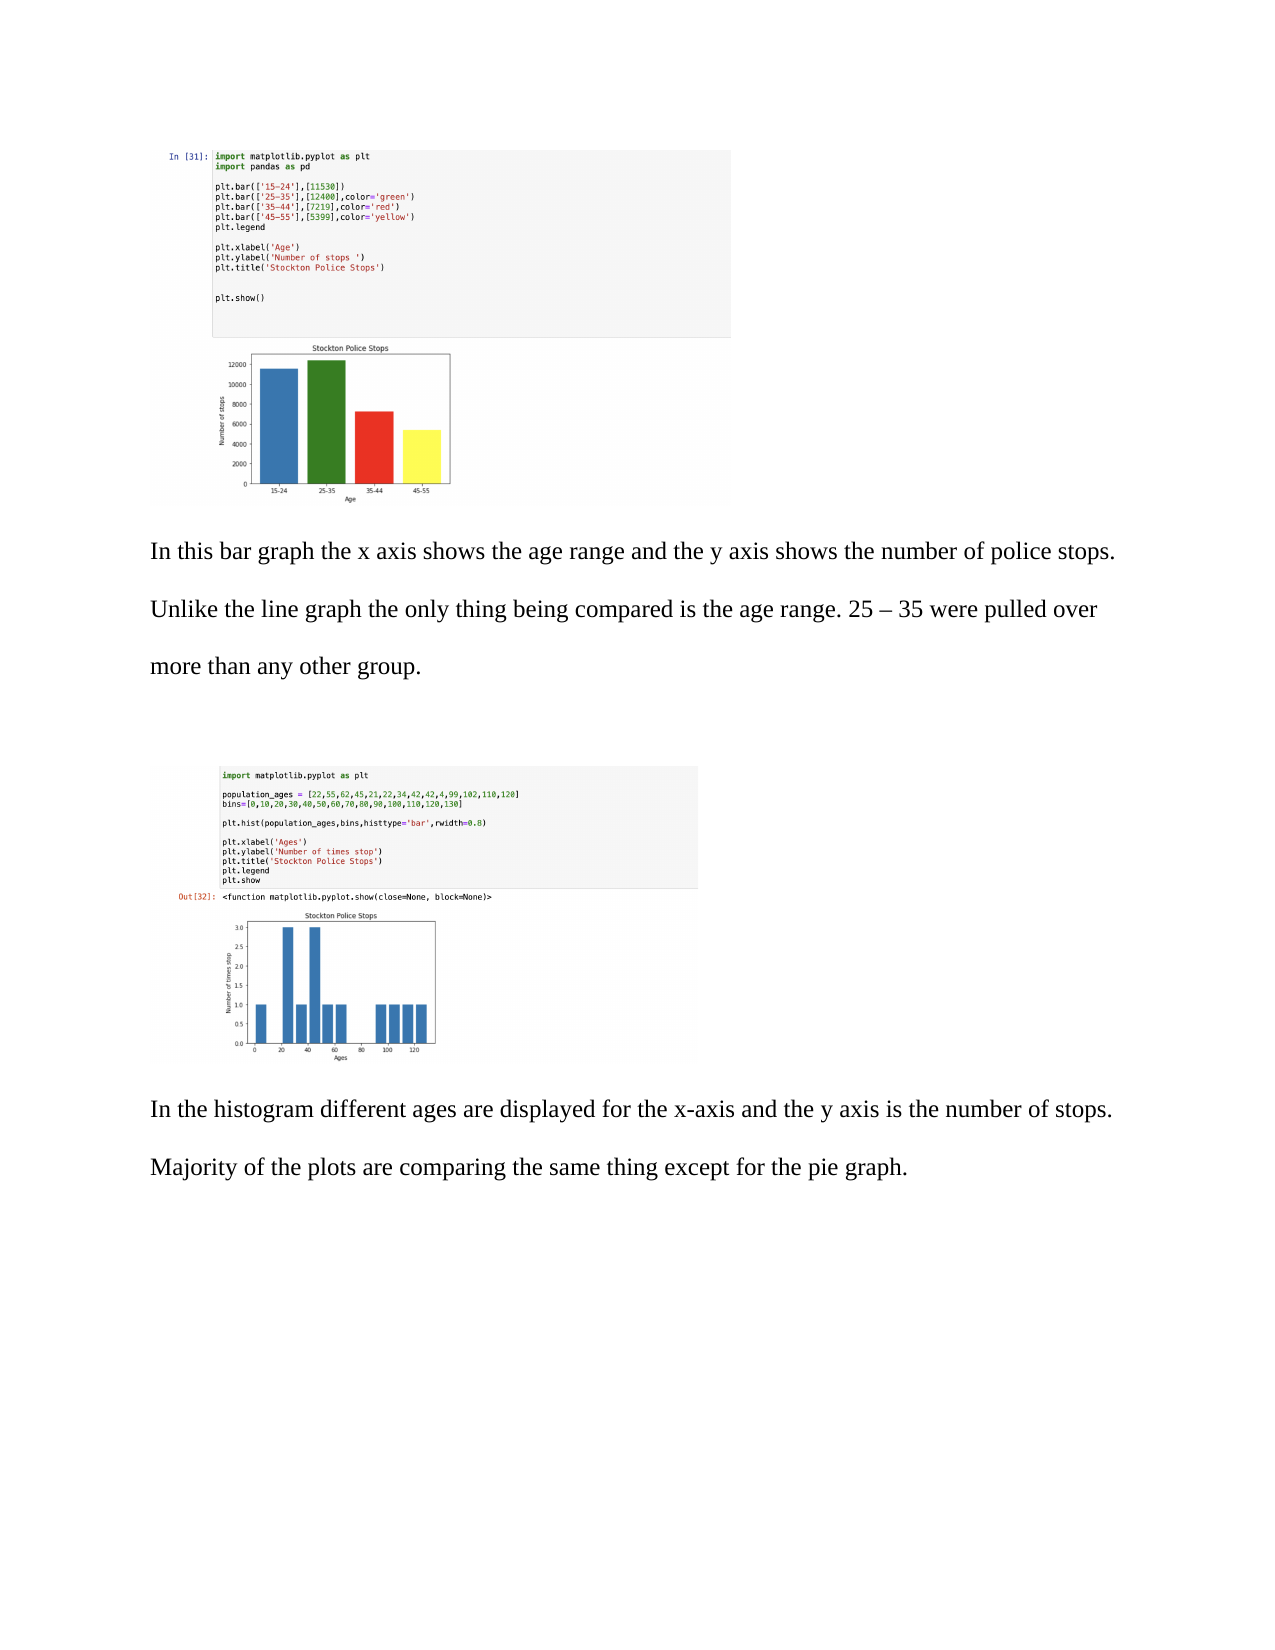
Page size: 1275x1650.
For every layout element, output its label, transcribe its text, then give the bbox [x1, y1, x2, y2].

text In this bar graph the x axis shows the age range and the y axis shows the number of police stops. Unlike the line graph the only thing being compared is the age range. 25 – 35 were pulled over more than any other group. [150, 536, 1125, 680]
text In the histogram different ages are displayed for the x-axis and the y axis is the number of stops. Majority of the plots are comparing the same thing except for the pie graph. [150, 1094, 1125, 1181]
picture [150, 766, 699, 1064]
picture [150, 150, 731, 506]
